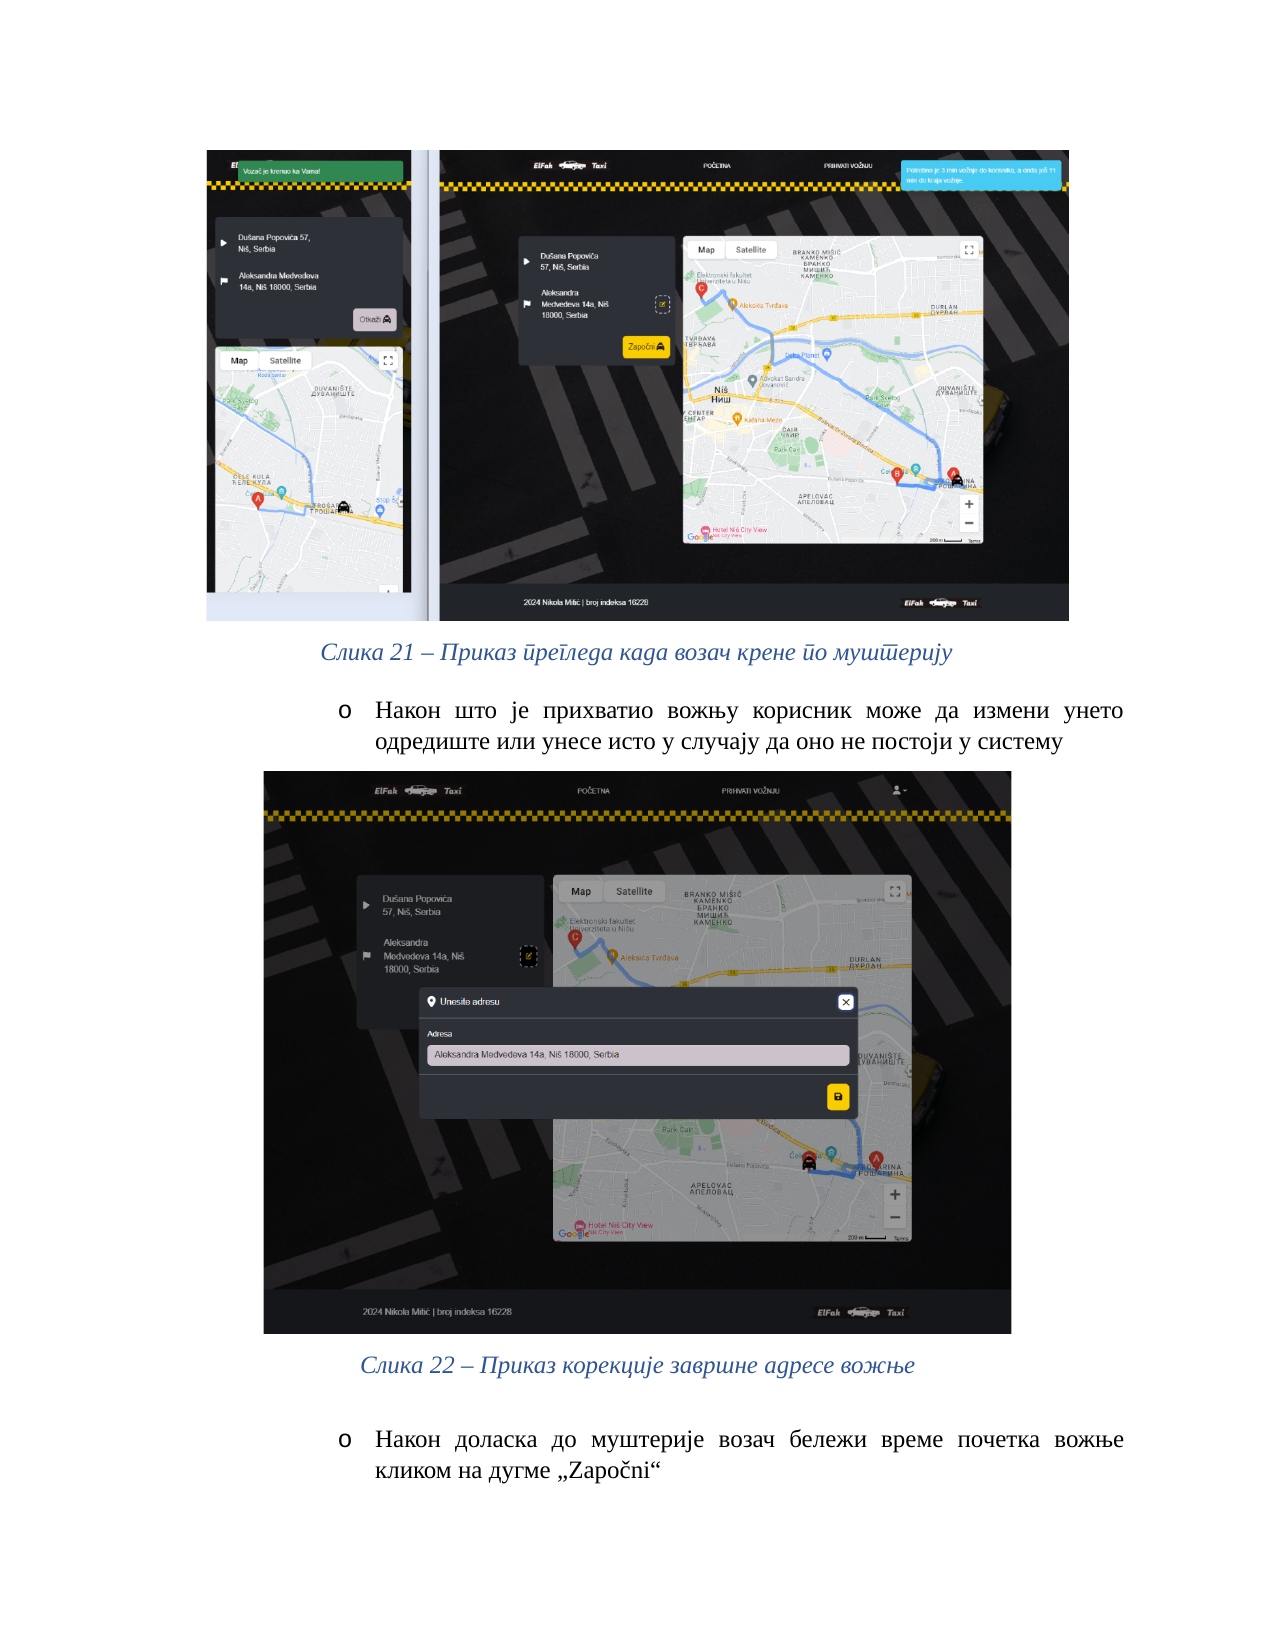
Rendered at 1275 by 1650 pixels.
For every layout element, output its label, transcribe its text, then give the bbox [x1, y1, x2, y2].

picture [206, 150, 1069, 621]
list Након доласка до муштерије возач бележи време почетка вожње кликом на дугме „Započni“ [337, 1424, 1125, 1484]
subtitle Слика 22 – Приказ корекције завршне адресе вожње [150, 1350, 1125, 1379]
list Након што је прихватио вожњу корисник може да измени унето одредиште или унесе исто у случају да оно не постоји у систему [337, 695, 1125, 754]
subtitle Слика 21 – Приказ прегледа када возач крене по муштерију [150, 637, 1125, 666]
picture [263, 771, 1012, 1334]
